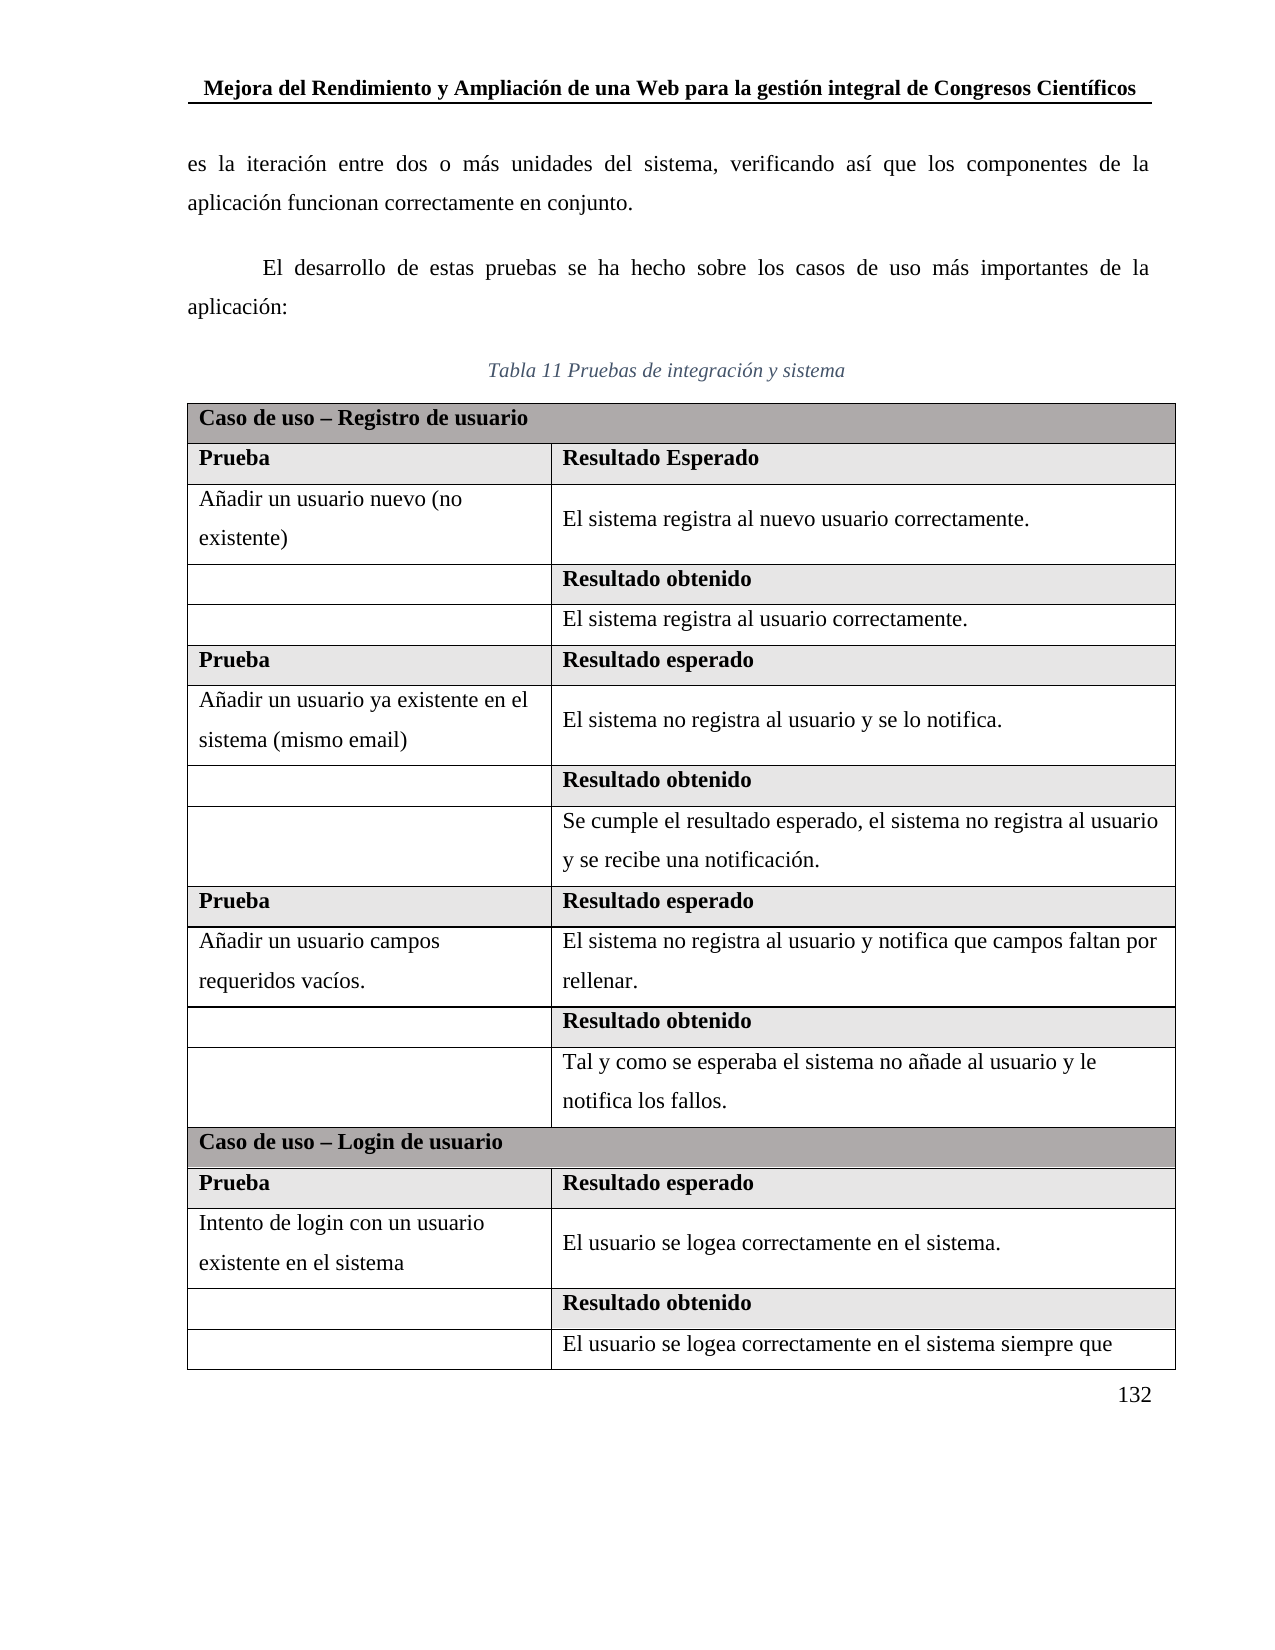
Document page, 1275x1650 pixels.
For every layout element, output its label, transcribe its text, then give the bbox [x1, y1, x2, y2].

table_cell El sistema no registra al usuario y se lo notifica. [552, 686, 1175, 765]
table_cell Prueba [188, 1169, 551, 1208]
table_cell [188, 1330, 551, 1369]
table_cell El sistema registra al usuario correctamente. [552, 605, 1175, 645]
table_cell El sistema registra al nuevo usuario correctamente. [552, 485, 1175, 564]
table_cell Resultado Esperado [552, 444, 1175, 484]
table_cell Intento de login con un usuario existente en el sistema [188, 1209, 551, 1288]
table_cell Añadir un usuario nuevo (no existente) [188, 485, 551, 564]
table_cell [552, 1330, 1175, 1369]
table_cell Resultado obtenido [552, 1289, 1175, 1328]
table_cell Prueba [188, 887, 551, 926]
table_cell Se cumple el resultado esperado, el sistema no registra al usuario y se recibe una notificación. [552, 807, 1175, 886]
table_cell Caso de uso – Login de usuario [188, 1128, 1175, 1167]
table_cell Resultado esperado [552, 646, 1175, 685]
text El desarrollo de estas pruebas se ha hecho sobre los casos de uso más importantes de la aplicación: [187, 254, 1152, 320]
table_cell Resultado obtenido [552, 766, 1175, 806]
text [187, 150, 1152, 216]
table_cell [188, 1289, 551, 1328]
table_cell [188, 605, 551, 645]
table_cell Resultado esperado [552, 887, 1175, 926]
table_header Caso de uso – Registro de usuario [188, 404, 1175, 443]
table_cell [188, 565, 551, 604]
table_cell Resultado obtenido [552, 1008, 1175, 1047]
table_cell Prueba [188, 646, 551, 685]
table_cell Añadir un usuario campos requeridos vacíos. [188, 928, 551, 1006]
table_cell [188, 807, 551, 886]
table_cell Añadir un usuario ya existente en el sistema (mismo email) [188, 686, 551, 765]
table_cell Prueba [188, 444, 551, 484]
table_cell [188, 1008, 551, 1047]
table_cell [188, 766, 551, 806]
table_cell El usuario se logea correctamente en el sistema. [552, 1209, 1175, 1288]
table_cell Resultado esperado [552, 1169, 1175, 1208]
table_cell [188, 1048, 551, 1127]
table_cell Tal y como se esperaba el sistema no añade al usuario y le notifica los fallos. [552, 1048, 1175, 1127]
table_cell Resultado obtenido [552, 565, 1175, 604]
table_cell El sistema no registra al usuario y notifica que campos faltan por rellenar. [552, 928, 1175, 1006]
